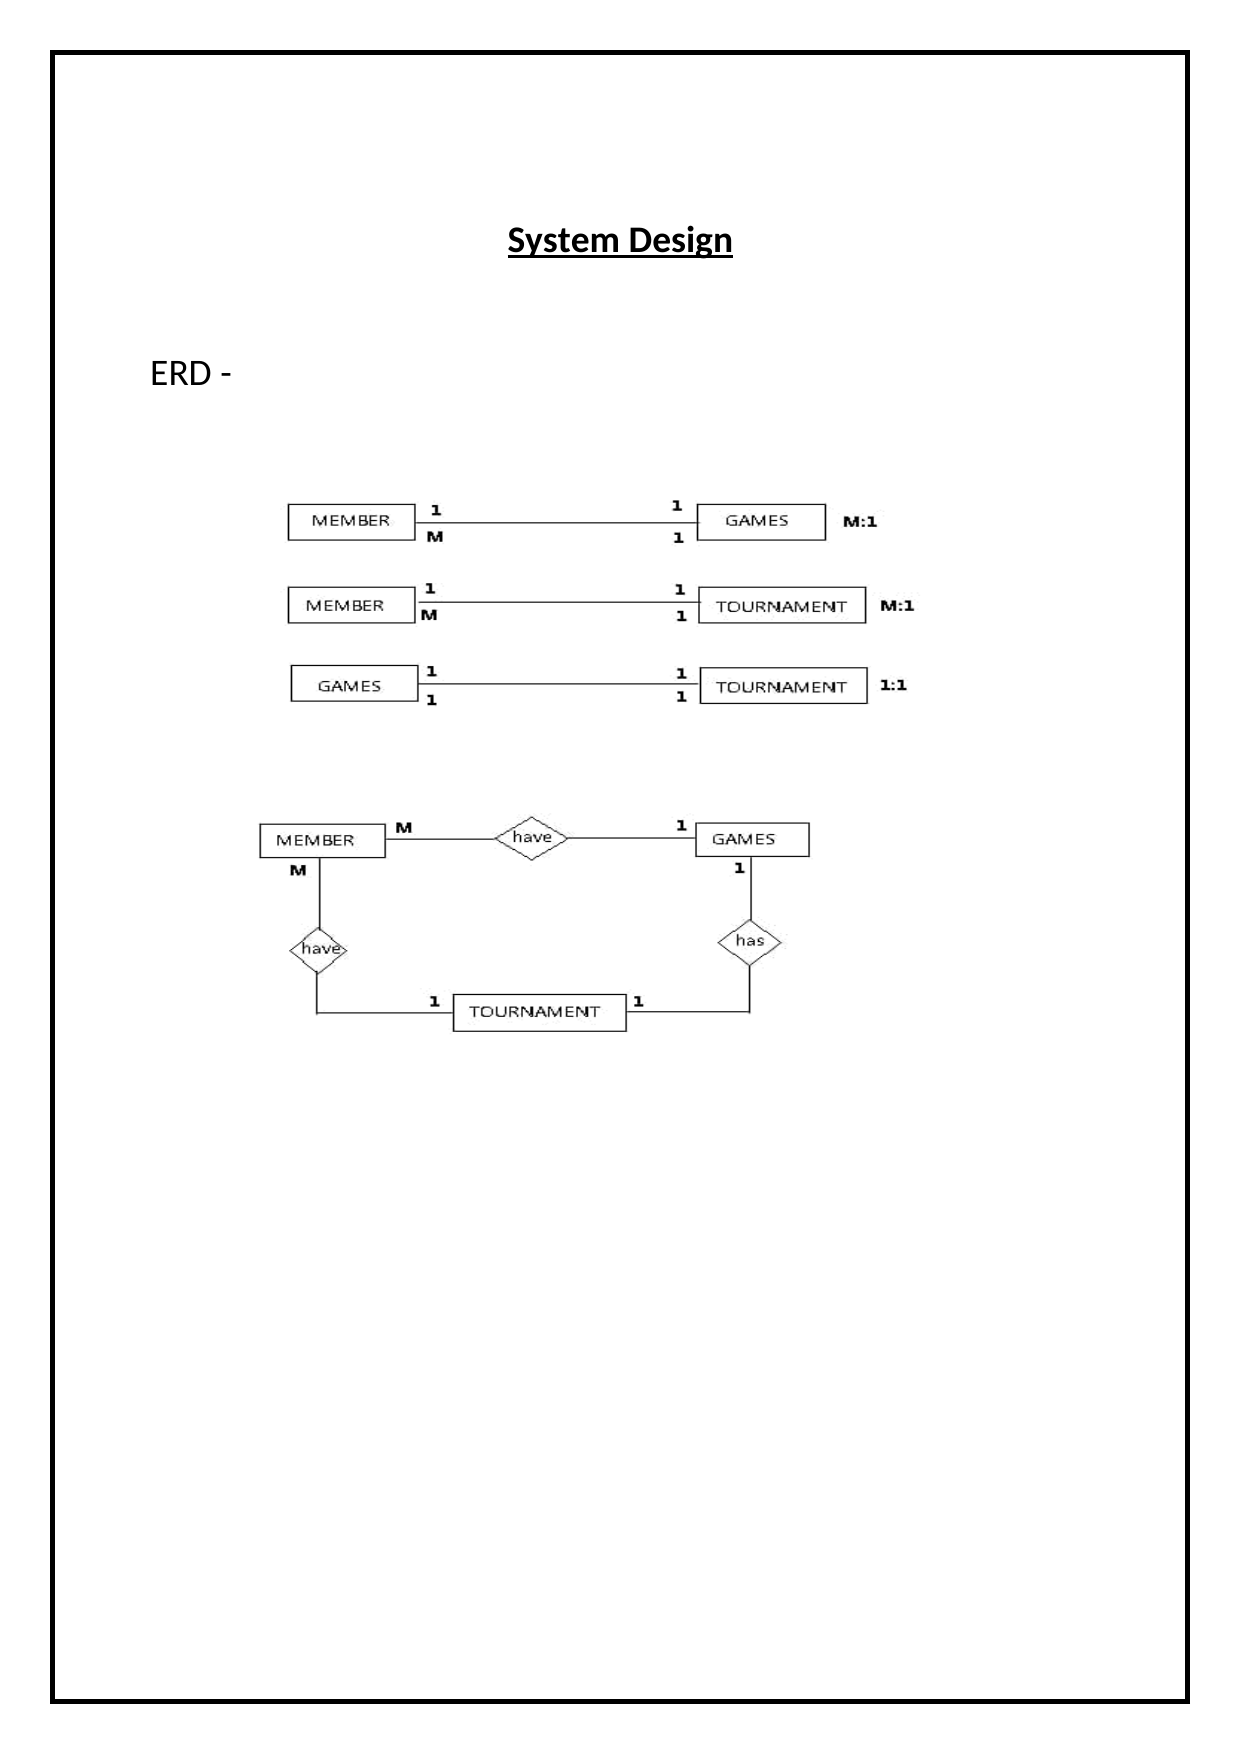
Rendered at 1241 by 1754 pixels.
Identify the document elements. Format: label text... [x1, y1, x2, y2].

text System Design [150, 216, 1090, 262]
picture [150, 480, 1005, 1179]
text ERD - [150, 348, 1090, 394]
